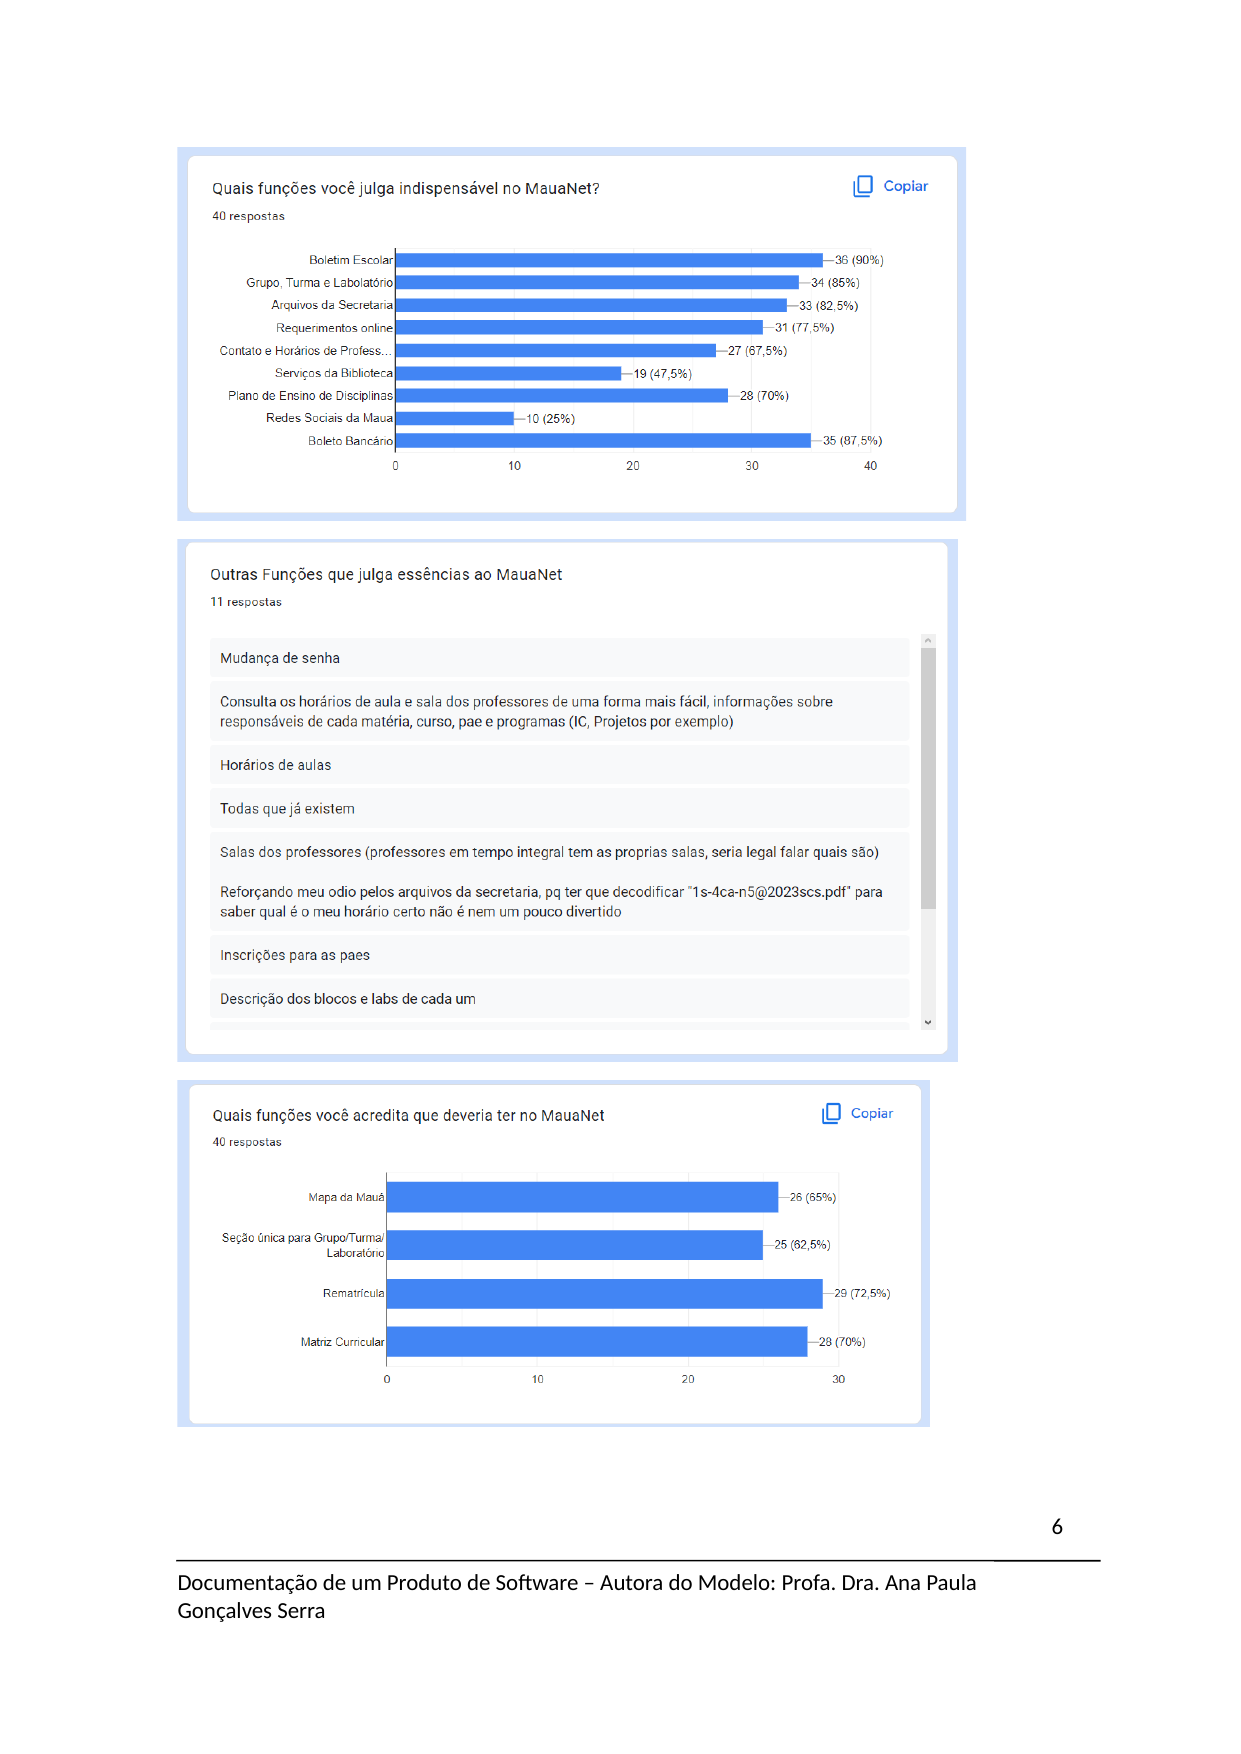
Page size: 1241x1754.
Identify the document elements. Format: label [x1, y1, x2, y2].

picture [177, 1080, 930, 1427]
picture [177, 539, 958, 1062]
picture [177, 147, 967, 521]
